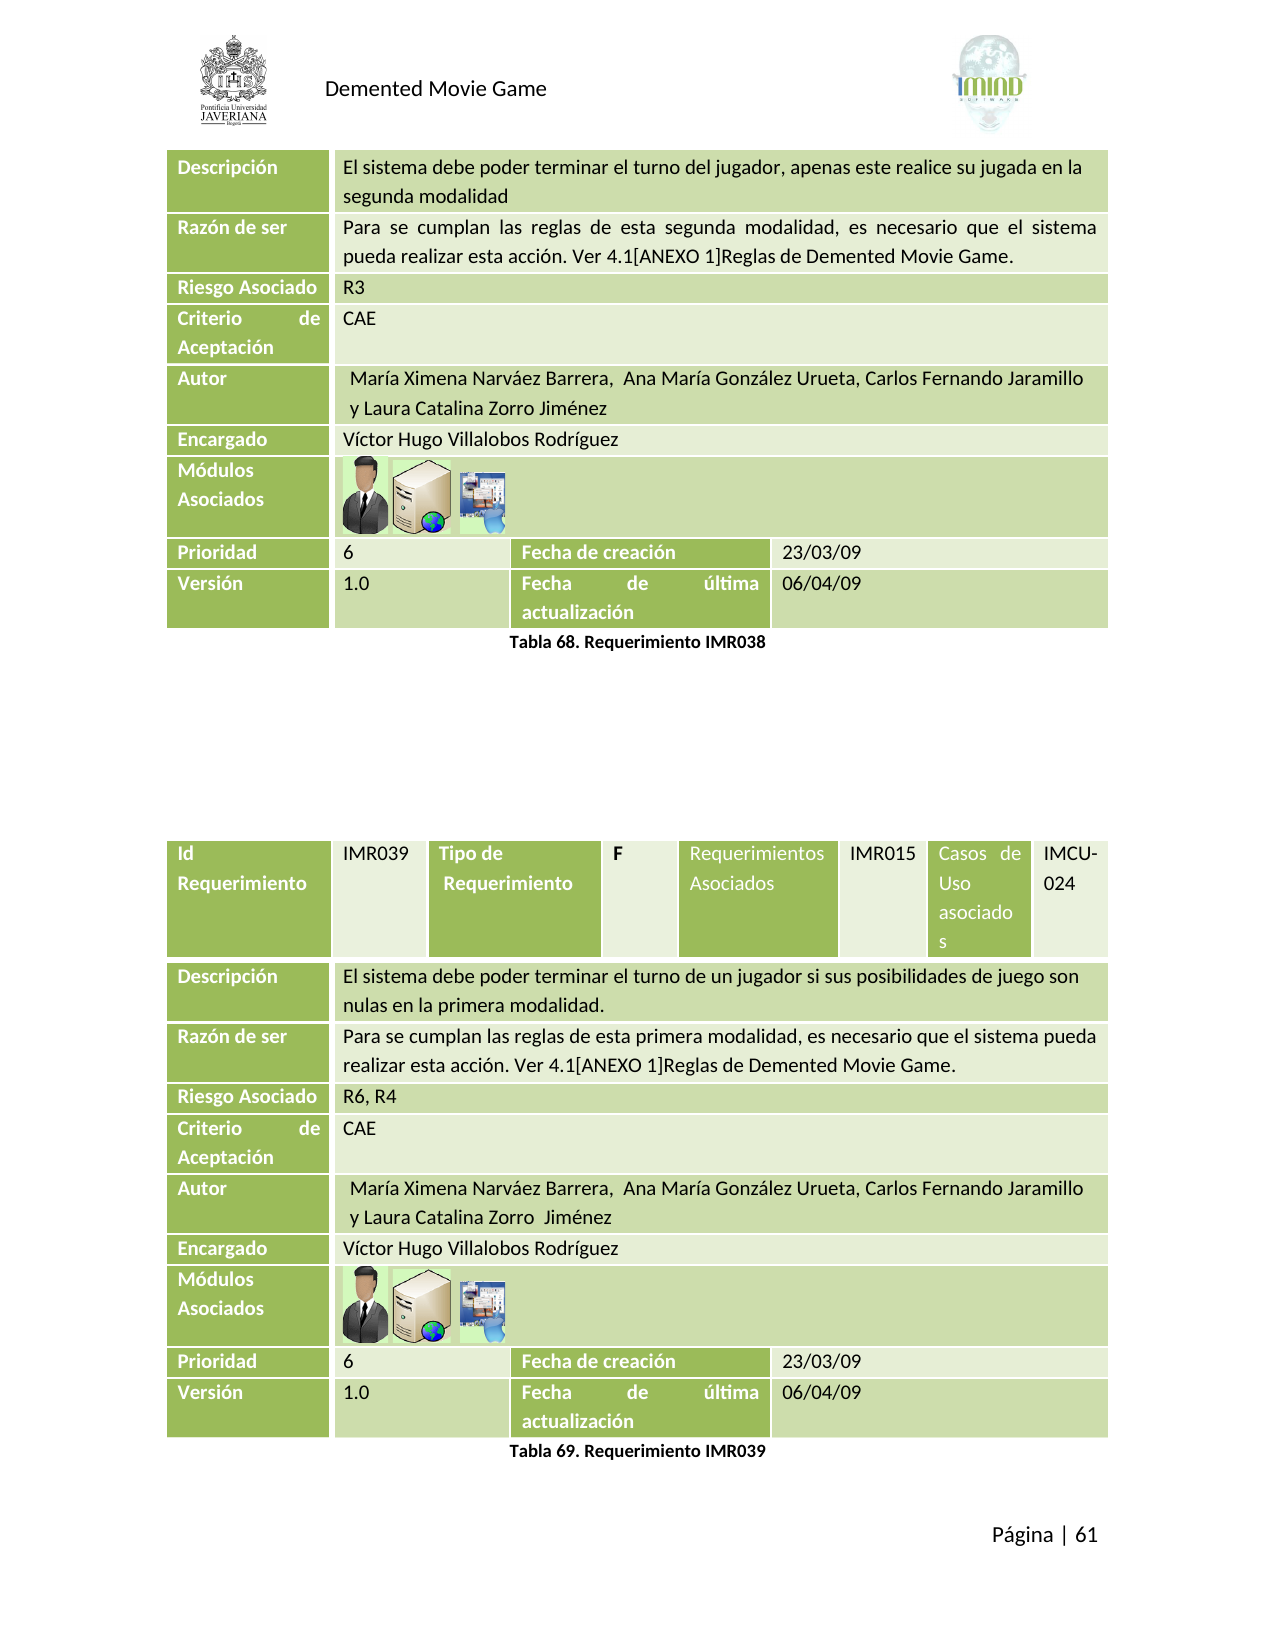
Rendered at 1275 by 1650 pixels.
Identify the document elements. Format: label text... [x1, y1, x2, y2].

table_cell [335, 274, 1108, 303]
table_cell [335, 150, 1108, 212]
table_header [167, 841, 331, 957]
picture [951, 35, 1033, 138]
text Tabla 68. Requerimiento IMR038 [177, 630, 1098, 653]
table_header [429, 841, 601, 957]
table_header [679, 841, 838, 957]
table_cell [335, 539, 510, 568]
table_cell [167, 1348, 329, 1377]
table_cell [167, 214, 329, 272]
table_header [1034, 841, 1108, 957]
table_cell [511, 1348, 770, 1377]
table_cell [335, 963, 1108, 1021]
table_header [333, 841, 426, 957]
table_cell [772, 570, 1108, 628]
picture [392, 1269, 451, 1343]
picture [392, 460, 451, 534]
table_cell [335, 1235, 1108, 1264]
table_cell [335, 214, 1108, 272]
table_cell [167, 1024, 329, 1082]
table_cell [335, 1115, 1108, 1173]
picture [342, 456, 389, 534]
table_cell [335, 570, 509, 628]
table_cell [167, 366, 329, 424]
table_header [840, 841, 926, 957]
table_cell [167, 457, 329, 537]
picture [342, 1266, 389, 1343]
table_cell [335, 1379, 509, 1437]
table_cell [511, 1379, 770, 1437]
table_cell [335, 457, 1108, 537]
picture [460, 1281, 506, 1343]
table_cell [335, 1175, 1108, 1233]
picture [200, 35, 267, 126]
text Tabla 69. Requerimiento IMR039 [177, 1440, 1098, 1462]
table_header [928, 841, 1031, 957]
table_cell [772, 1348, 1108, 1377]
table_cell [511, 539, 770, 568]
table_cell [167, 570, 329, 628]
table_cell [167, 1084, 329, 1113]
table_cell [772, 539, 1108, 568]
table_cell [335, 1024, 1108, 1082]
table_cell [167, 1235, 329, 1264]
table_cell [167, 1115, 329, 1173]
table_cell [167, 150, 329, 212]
picture [460, 472, 506, 534]
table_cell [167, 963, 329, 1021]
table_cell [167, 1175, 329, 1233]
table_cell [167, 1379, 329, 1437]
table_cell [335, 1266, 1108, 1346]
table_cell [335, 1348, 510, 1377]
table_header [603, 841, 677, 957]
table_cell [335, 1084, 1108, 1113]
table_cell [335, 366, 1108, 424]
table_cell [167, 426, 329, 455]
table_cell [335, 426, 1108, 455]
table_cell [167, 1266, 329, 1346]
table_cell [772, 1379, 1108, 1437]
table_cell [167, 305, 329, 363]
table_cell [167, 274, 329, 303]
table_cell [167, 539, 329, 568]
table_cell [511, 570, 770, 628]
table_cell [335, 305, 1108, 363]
